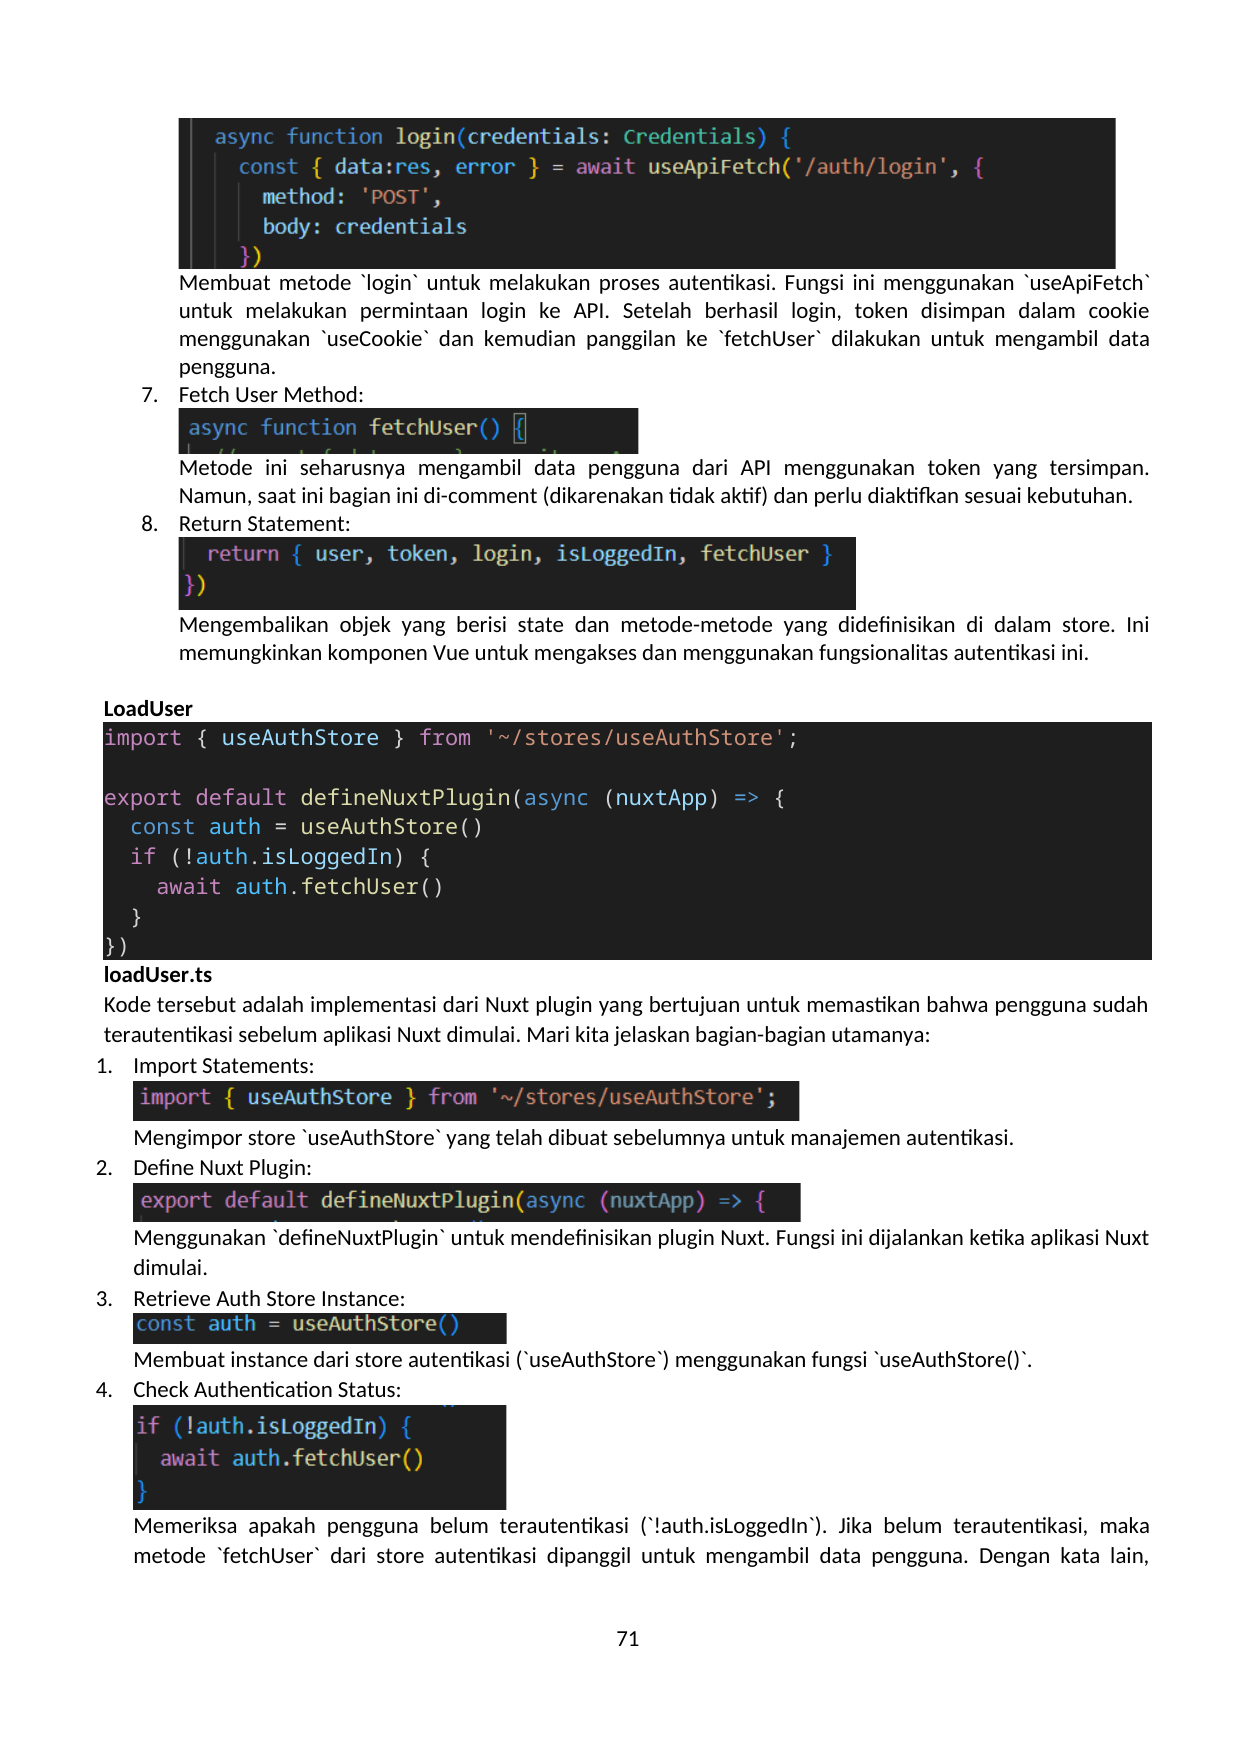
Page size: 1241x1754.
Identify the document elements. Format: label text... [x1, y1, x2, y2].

list Mengimpor store `useAuthStore` yang telah dibuat sebelumnya untuk manajemen autentikasi. [133, 1123, 1152, 1151]
picture [178, 537, 856, 610]
text }) [103, 930, 1152, 960]
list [133, 1511, 1152, 1569]
list Kode tersebut adalah implementasi dari Nuxt plugin yang bertujuan untuk memastikan bahwa pengguna sudah terautentikasi sebelum aplikasi Nuxt dimulai. Mari kita jelaskan bagian-bagian utamanya: [103, 990, 1152, 1049]
text LoadUser [103, 694, 1152, 722]
list Return Statement: [141, 509, 1152, 537]
text if (!auth.isLoggedIn) { [103, 841, 1152, 871]
list Menggunakan `defineNuxtPlugin` untuk mendefinisikan plugin Nuxt. Fungsi ini dijalankan ketika aplikasi Nuxt dimulai. [133, 1223, 1152, 1282]
picture [133, 1313, 507, 1344]
list Check Authentication Status: [96, 1376, 1152, 1403]
list Retrieve Auth Store Instance: [96, 1284, 1152, 1312]
text await auth.fetchUser() [103, 871, 1152, 901]
list Mengembalikan objek yang berisi state dan metode-metode yang didefinisikan di dalam store. Ini memungkinkan komponen Vue untuk mengakses dan menggunakan fungsionalitas autentikasi ini. [178, 610, 1152, 666]
list Metode ini seharusnya mengambil data pengguna dari API menggunakan token yang tersimpan. Namun, saat ini bagian ini di-comment (dikarenakan tidak aktif) dan perlu diaktifkan sesuai kebutuhan. [178, 453, 1152, 509]
text import { useAuthStore } from '~/stores/useAuthStore'; [103, 722, 1152, 752]
picture [178, 408, 639, 454]
picture [133, 1081, 800, 1121]
list Fetch User Method: [141, 380, 1152, 408]
picture [133, 1183, 801, 1222]
text } [103, 901, 1152, 930]
picture [178, 118, 1116, 269]
list loadUser.ts [103, 960, 1152, 988]
picture [133, 1405, 507, 1510]
text export default defineNuxtPlugin(async (nuxtApp) => { [103, 781, 1152, 811]
text const auth = useAuthStore() [103, 811, 1152, 841]
list Membuat metode `login` untuk melakukan proses autentikasi. Fungsi ini menggunakan `useApiFetch` untuk melakukan permintaan login ke API. Setelah berhasil login, token disimpan dalam cookie menggunakan `useCookie` dan kemudian panggilan ke `fetchUser` dilakukan untuk mengambil data pengguna. [178, 268, 1152, 380]
list Define Nuxt Plugin: [96, 1153, 1152, 1181]
list Import Statements: [96, 1051, 1152, 1079]
list Membuat instance dari store autentikasi (`useAuthStore`) menggunakan fungsi `useAuthStore()`. [133, 1345, 1152, 1373]
